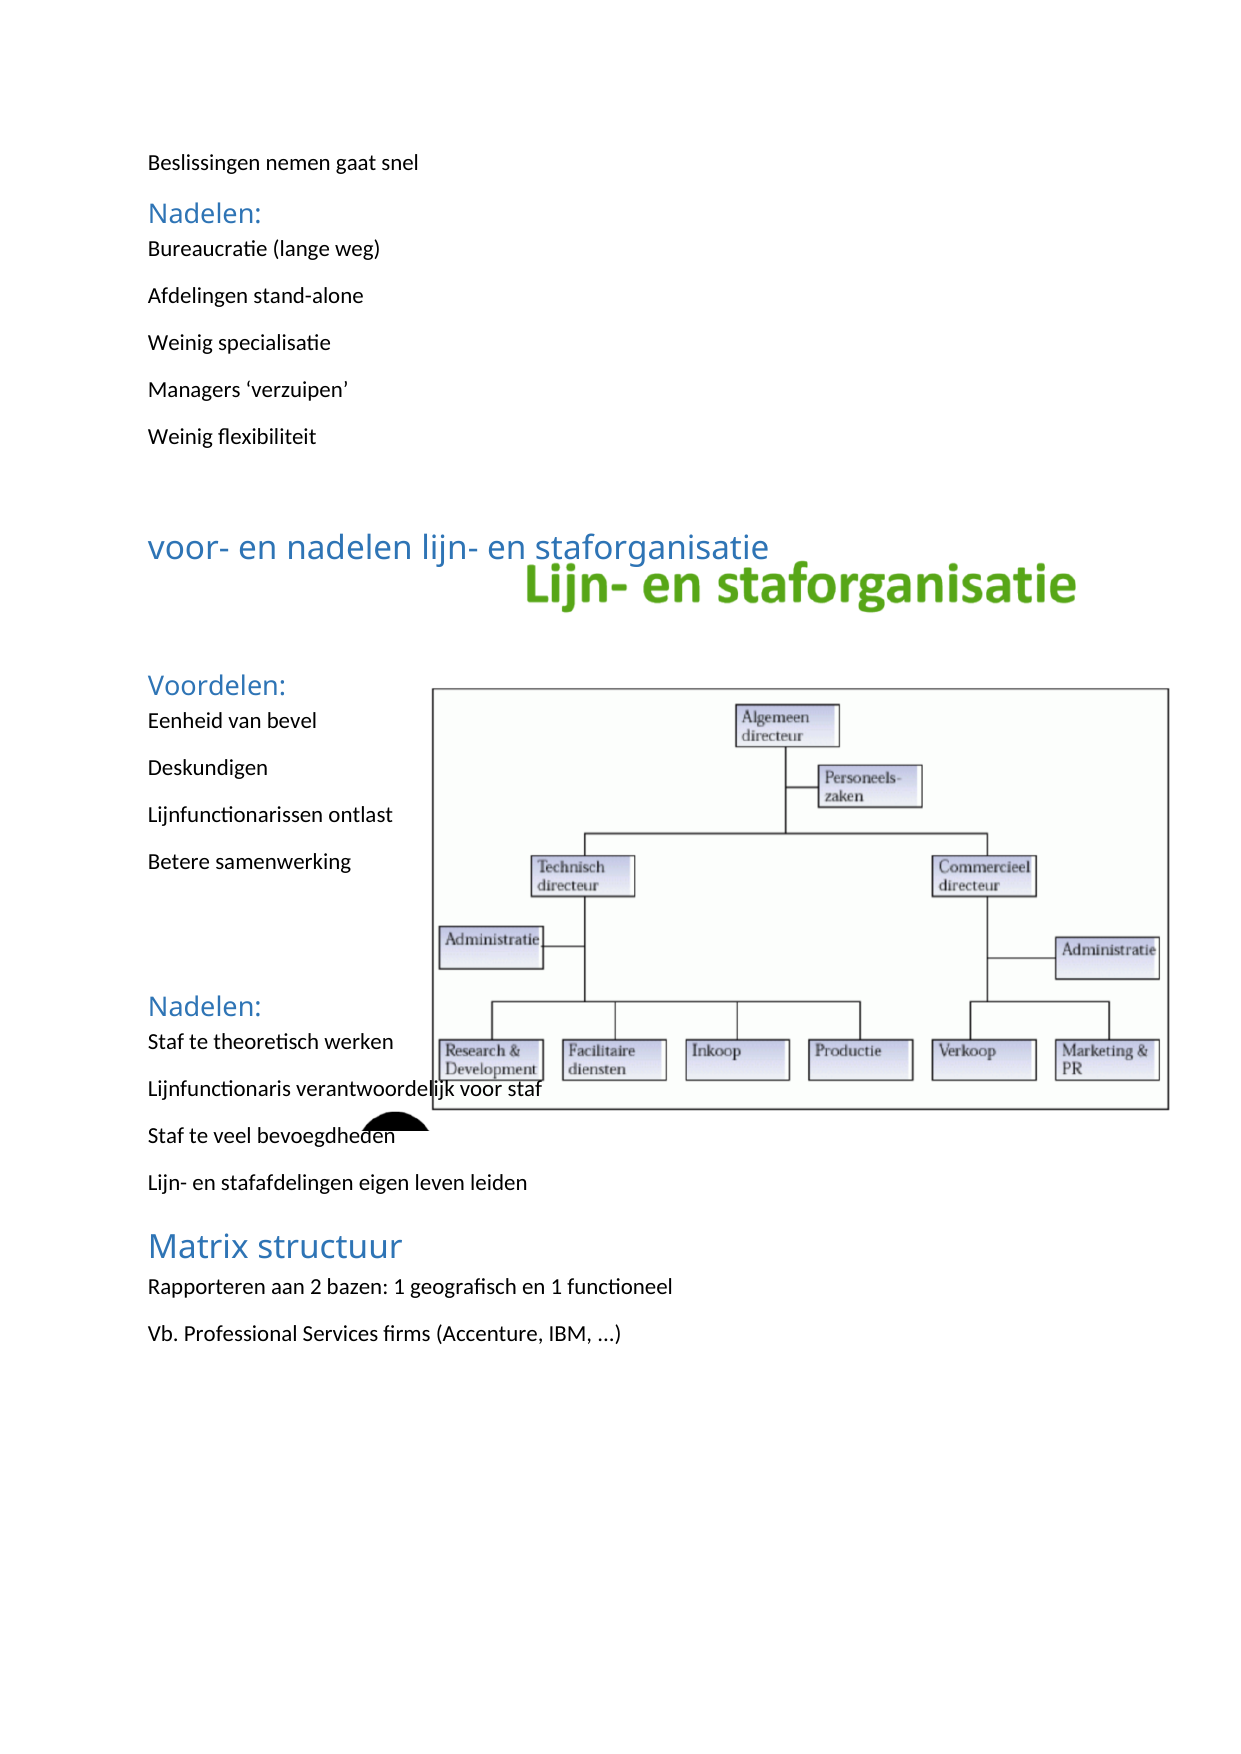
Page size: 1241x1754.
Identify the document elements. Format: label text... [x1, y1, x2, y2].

text Bureaucratie (lange weg) [148, 234, 1093, 262]
text Eenheid van bevel [148, 706, 1093, 734]
text Rapporteren aan 2 bazen: 1 geografisch en 1 functioneel [148, 1272, 1093, 1300]
text Weinig flexibiliteit [148, 422, 1093, 450]
text Deskundigen [148, 753, 1093, 781]
subtitle Matrix structuur [148, 1223, 1093, 1269]
text Staf te theoretisch werken [148, 1027, 1093, 1055]
text Lijnfunctionaris verantwoordelijk voor staf [148, 1074, 1093, 1102]
text Beslissingen nemen gaat snel [148, 148, 1093, 176]
subtitle voor- en nadelen lijn- en staforganisatie [148, 524, 1093, 569]
picture [277, 535, 1223, 1131]
subtitle Nadelen: [148, 988, 1093, 1024]
subtitle Nadelen: [148, 194, 1093, 231]
text Lijn- en stafafdelingen eigen leven leiden [148, 1168, 1093, 1196]
subtitle Voordelen: [148, 667, 1093, 703]
text Betere samenwerking [148, 847, 1093, 875]
text Weinig specialisatie [148, 328, 1093, 356]
text Vb. Professional Services firms (Accenture, IBM, ...) [148, 1319, 1093, 1347]
text Staf te veel bevoegdheden [148, 1121, 1093, 1149]
text Lijnfunctionarissen ontlast [148, 800, 1093, 828]
text Afdelingen stand-alone [148, 281, 1093, 309]
text Managers ‘verzuipen’ [148, 375, 1093, 403]
